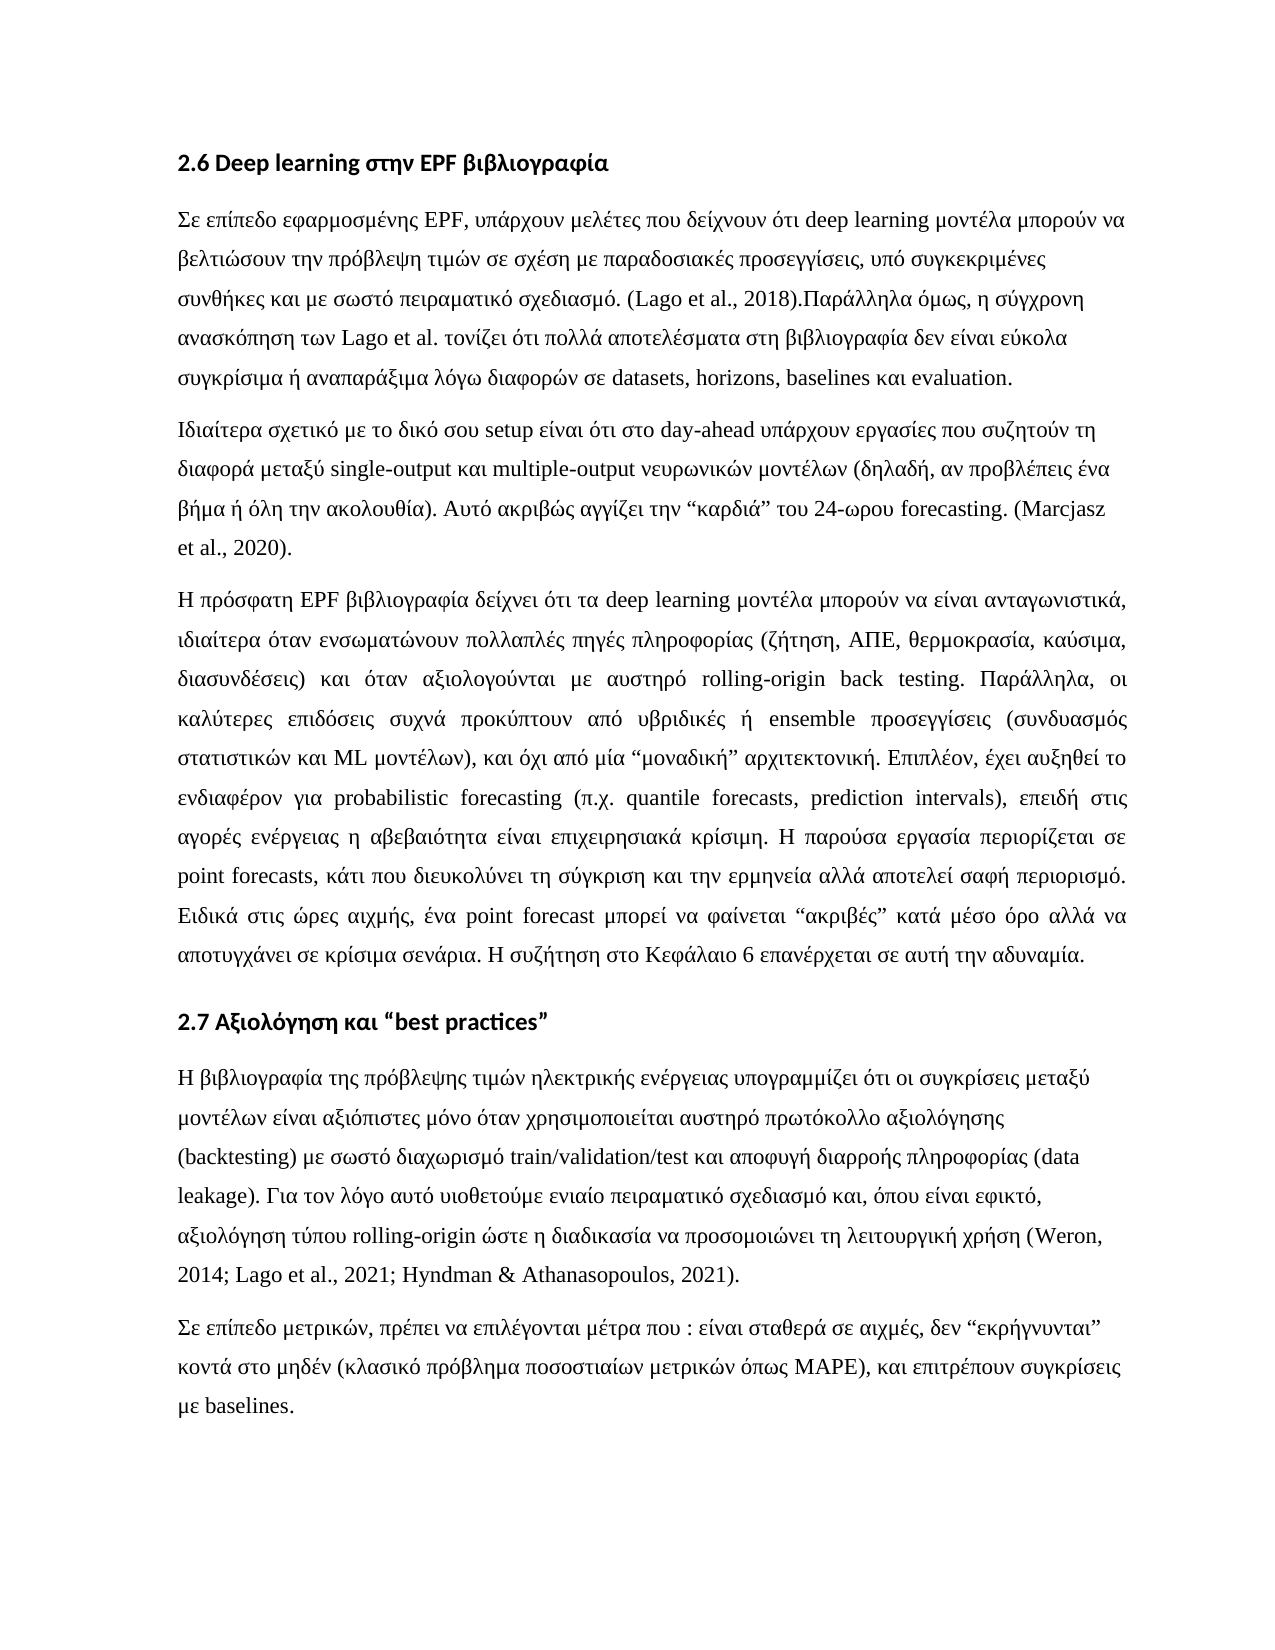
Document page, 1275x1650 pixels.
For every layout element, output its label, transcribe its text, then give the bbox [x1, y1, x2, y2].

text Σε επίπεδο εφαρμοσμένης EPF, υπάρχουν μελέτες που δείχνουν ότι deep learning μοντέλα μπορούν να βελτιώσουν την πρόβλεψη τιμών σε σχέση με παραδοσιακές προσεγγίσεις, υπό συγκεκριμένες συνθήκες και με σωστό πειραματικό σχεδιασμό. (Lago et al., 2018).Παράλληλα όμως, η σύγχρονη ανασκόπηση των Lago et al. τονίζει ότι πολλά αποτελέσματα στη βιβλιογραφία δεν είναι εύκολα συγκρίσιμα ή αναπαράξιμα λόγω διαφορών σε datasets, horizons, baselines και evaluation. [177, 206, 1127, 390]
subtitle 2.7 Αξιολόγηση και “best practices” [177, 1006, 1127, 1036]
subtitle 2.6 Deep learning στην EPF βιβλιογραφία [177, 148, 1127, 178]
text Ιδιαίτερα σχετικό με το δικό σου setup είναι ότι στο day-ahead υπάρχουν εργασίες που συζητούν τη διαφορά μεταξύ single-output και multiple-output νευρωνικών μοντέλων (δηλαδή, αν προβλέπεις ένα βήμα ή όλη την ακολουθία). Αυτό ακριβώς αγγίζει την “καρδιά” του 24-ωρου forecasting. (Marcjasz et al., 2020). [177, 416, 1127, 561]
text Η πρόσφατη EPF βιβλιογραφία δείχνει ότι τα deep learning μοντέλα μπορούν να είναι ανταγωνιστικά, ιδιαίτερα όταν ενσωματώνουν πολλαπλές πηγές πληροφορίας (ζήτηση, ΑΠΕ, θερμοκρασία, καύσιμα, διασυνδέσεις) και όταν αξιολογούνται με αυστηρό rolling-origin back testing. Παράλληλα, οι καλύτερες επιδόσεις συχνά προκύπτουν από υβριδικές ή ensemble προσεγγίσεις (συνδυασμός στατιστικών και ML μοντέλων), και όχι από μία “μοναδική” αρχιτεκτονική. Επιπλέον, έχει αυξηθεί το ενδιαφέρον για probabilistic forecasting (π.χ. quantile forecasts, prediction intervals), επειδή στις αγορές ενέργειας η αβεβαιότητα είναι επιχειρησιακά κρίσιμη. Η παρούσα εργασία περιορίζεται σε point forecasts, κάτι που διευκολύνει τη σύγκριση και την ερμηνεία αλλά αποτελεί σαφή περιορισμό. Ειδικά στις ώρες αιχμής, ένα point forecast μπορεί να φαίνεται “ακριβές” κατά μέσο όρο αλλά να αποτυγχάνει σε κρίσιμα σενάρια. Η συζήτηση στο Κεφάλαιο 6 επανέρχεται σε αυτή την αδυναμία. [177, 586, 1127, 968]
text Σε επίπεδο μετρικών, πρέπει να επιλέγονται μέτρα που : είναι σταθερά σε αιχμές, δεν “εκρήγνυνται” κοντά στο μηδέν (κλασικό πρόβλημα ποσοστιαίων μετρικών όπως MAPE), και επιτρέπουν συγκρίσεις με baselines. [177, 1313, 1127, 1419]
text Η βιβλιογραφία της πρόβλεψης τιμών ηλεκτρικής ενέργειας υπογραμμίζει ότι οι συγκρίσεις μεταξύ μοντέλων είναι αξιόπιστες μόνο όταν χρησιμοποιείται αυστηρό πρωτόκολλο αξιολόγησης (backtesting) με σωστό διαχωρισμό train/validation/test και αποφυγή διαρροής πληροφορίας (data leakage). Για τον λόγο αυτό υιοθετούμε ενιαίο πειραματικό σχεδιασμό και, όπου είναι εφικτό, αξιολόγηση τύπου rolling-origin ώστε η διαδικασία να προσομοιώνει τη λειτουργική χρήση (Weron, 2014; Lago et al., 2021; Hyndman & Athanasopoulos, 2021). [177, 1064, 1127, 1288]
